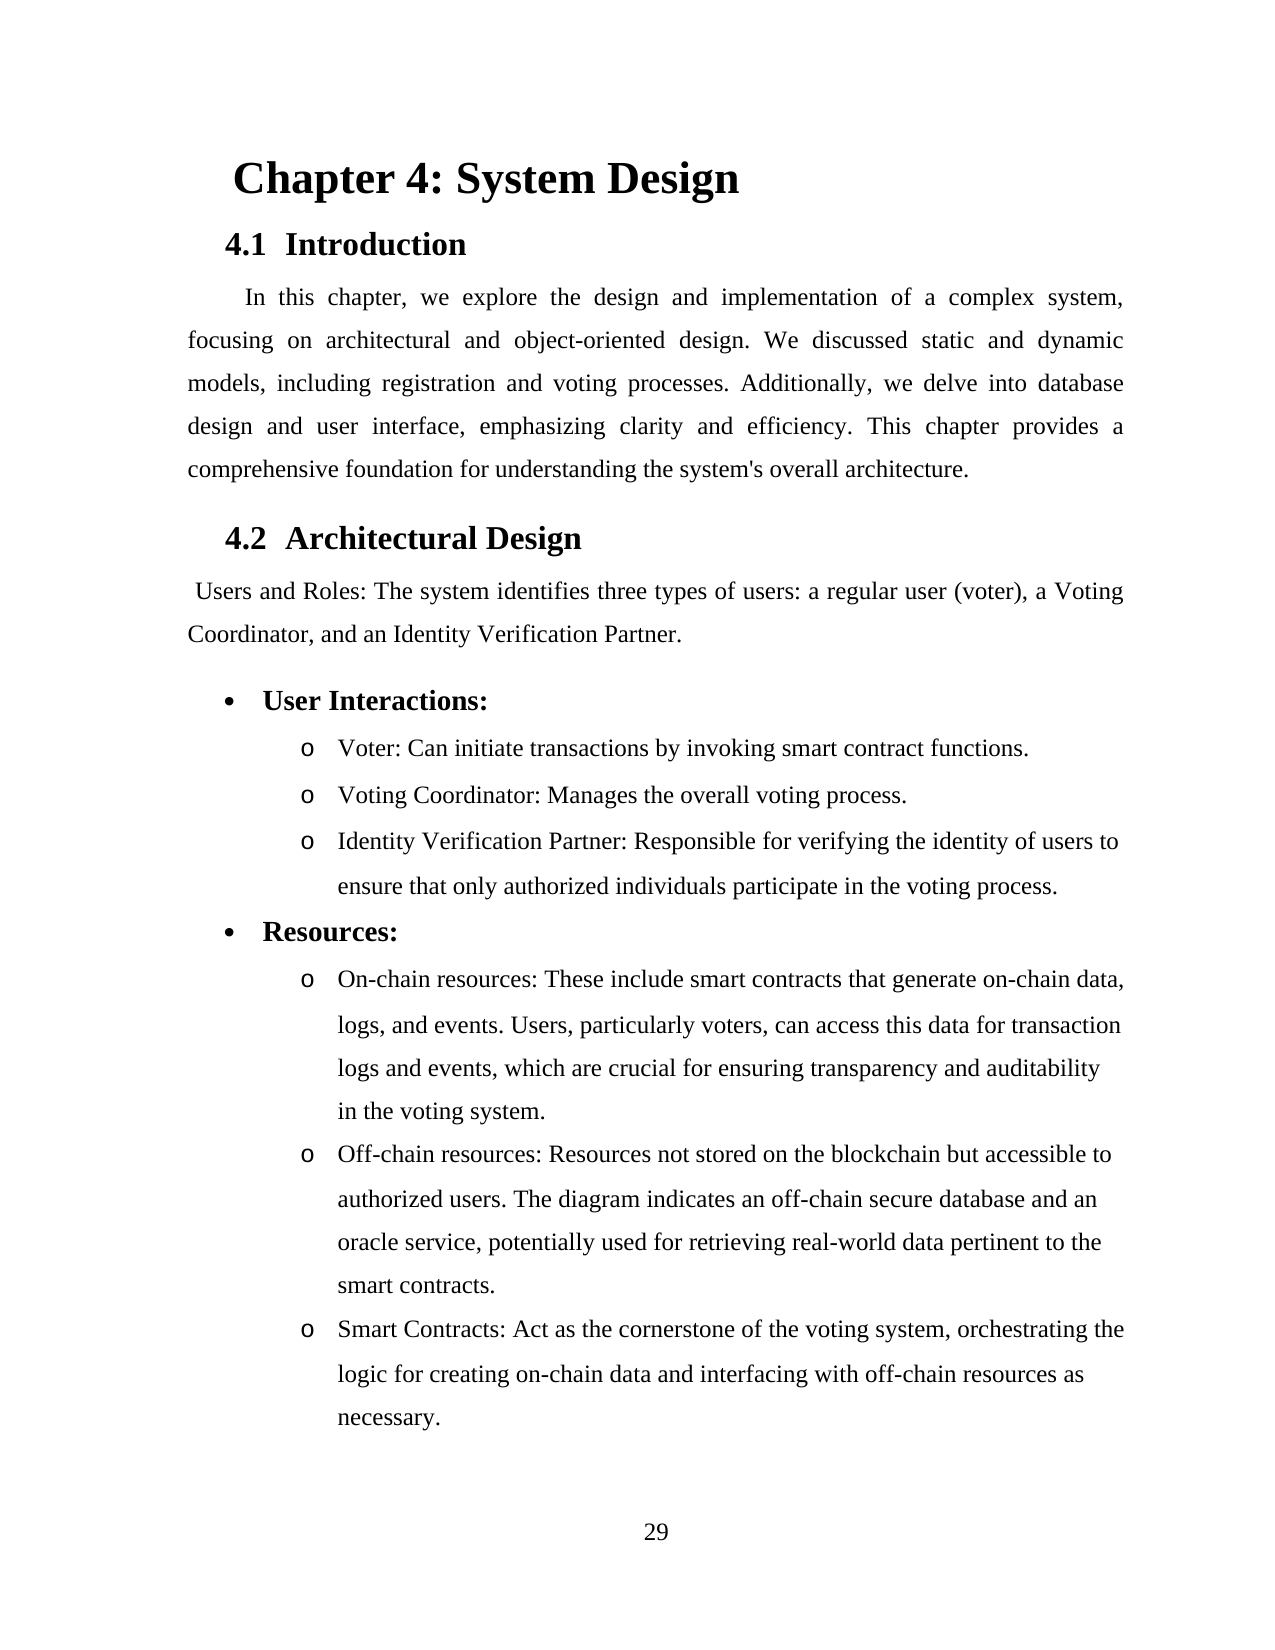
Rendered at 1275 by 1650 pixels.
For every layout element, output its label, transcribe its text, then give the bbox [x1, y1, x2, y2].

subtitle Chapter 4: System Design [187, 151, 1125, 204]
subtitle Architectural Design [225, 527, 1125, 565]
list Resources: [225, 923, 1125, 956]
text In this chapter, we explore the design and implementation of a complex system, focusing on architectural and object-oriented design. We discussed static and dynamic models, including registration and voting processes. Additionally, we delve into database design and user interface, emphasizing clarity and efficiency. This chapter provides a comprehensive foundation for understanding the system's overall architecture. [187, 290, 1125, 492]
list Voting Coordinator: Manages the overall voting process. [300, 788, 1125, 819]
list Identity Verification Partner: Responsible for verifying the identity of users to ensure that only authorized individuals participate in the voting process. [300, 834, 1125, 908]
list User Interactions: [225, 691, 1125, 725]
subtitle Introduction [225, 233, 1125, 271]
list Off-chain resources: Resources not stored on the blockchain but accessible to authorized users. The diagram indicates an off-chain secure database and an oracle service, potentially used for retrieving real-world data pertinent to the smart contracts. [300, 1147, 1125, 1308]
text Users and Roles: The system identifies three types of users: a regular user (voter), a Voting Coordinator, and an Identity Verification Partner. [187, 584, 1125, 656]
list On-chain resources: These include smart contracts that generate on-chain data, logs, and events. Users, particularly voters, can access this data for transaction logs and events, which are crucial for ensuring transparency and auditability in the voting system. [300, 973, 1125, 1133]
list Voter: Can initiate transactions by invoking smart contract functions. [300, 742, 1125, 773]
list Smart Contracts: Act as the cornerstone of the voting system, orchestrating the logic for creating on-chain data and interfacing with off-chain resources as necessary. [300, 1322, 1125, 1439]
